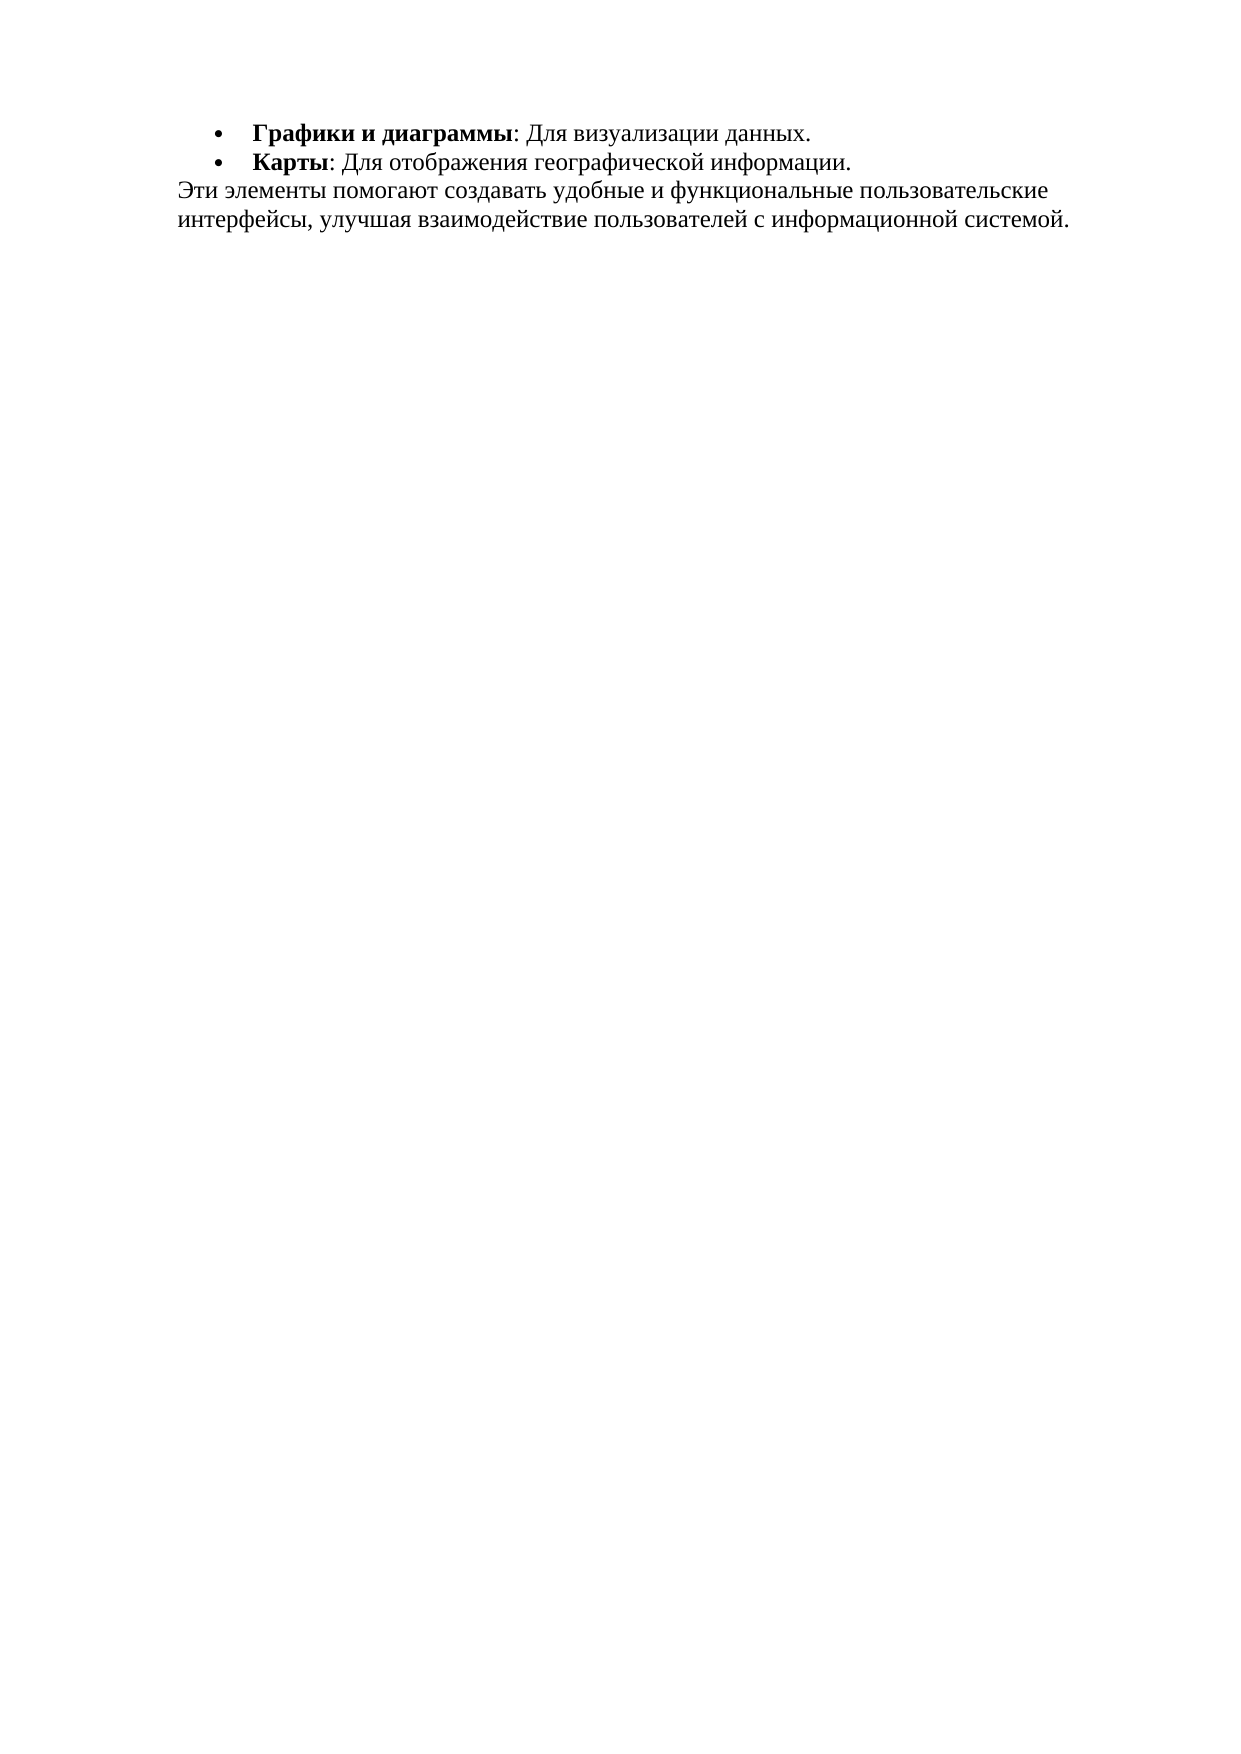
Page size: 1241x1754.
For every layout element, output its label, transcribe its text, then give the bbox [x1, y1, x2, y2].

list Карты: Для отображения географической информации. [215, 147, 1152, 176]
list Графики и диаграммы: Для визуализации данных. [215, 118, 1152, 147]
text Эти элементы помогают создавать удобные и функциональные пользовательские интерфейсы, улучшая взаимодействие пользователей с информационной системой. [177, 176, 1152, 233]
